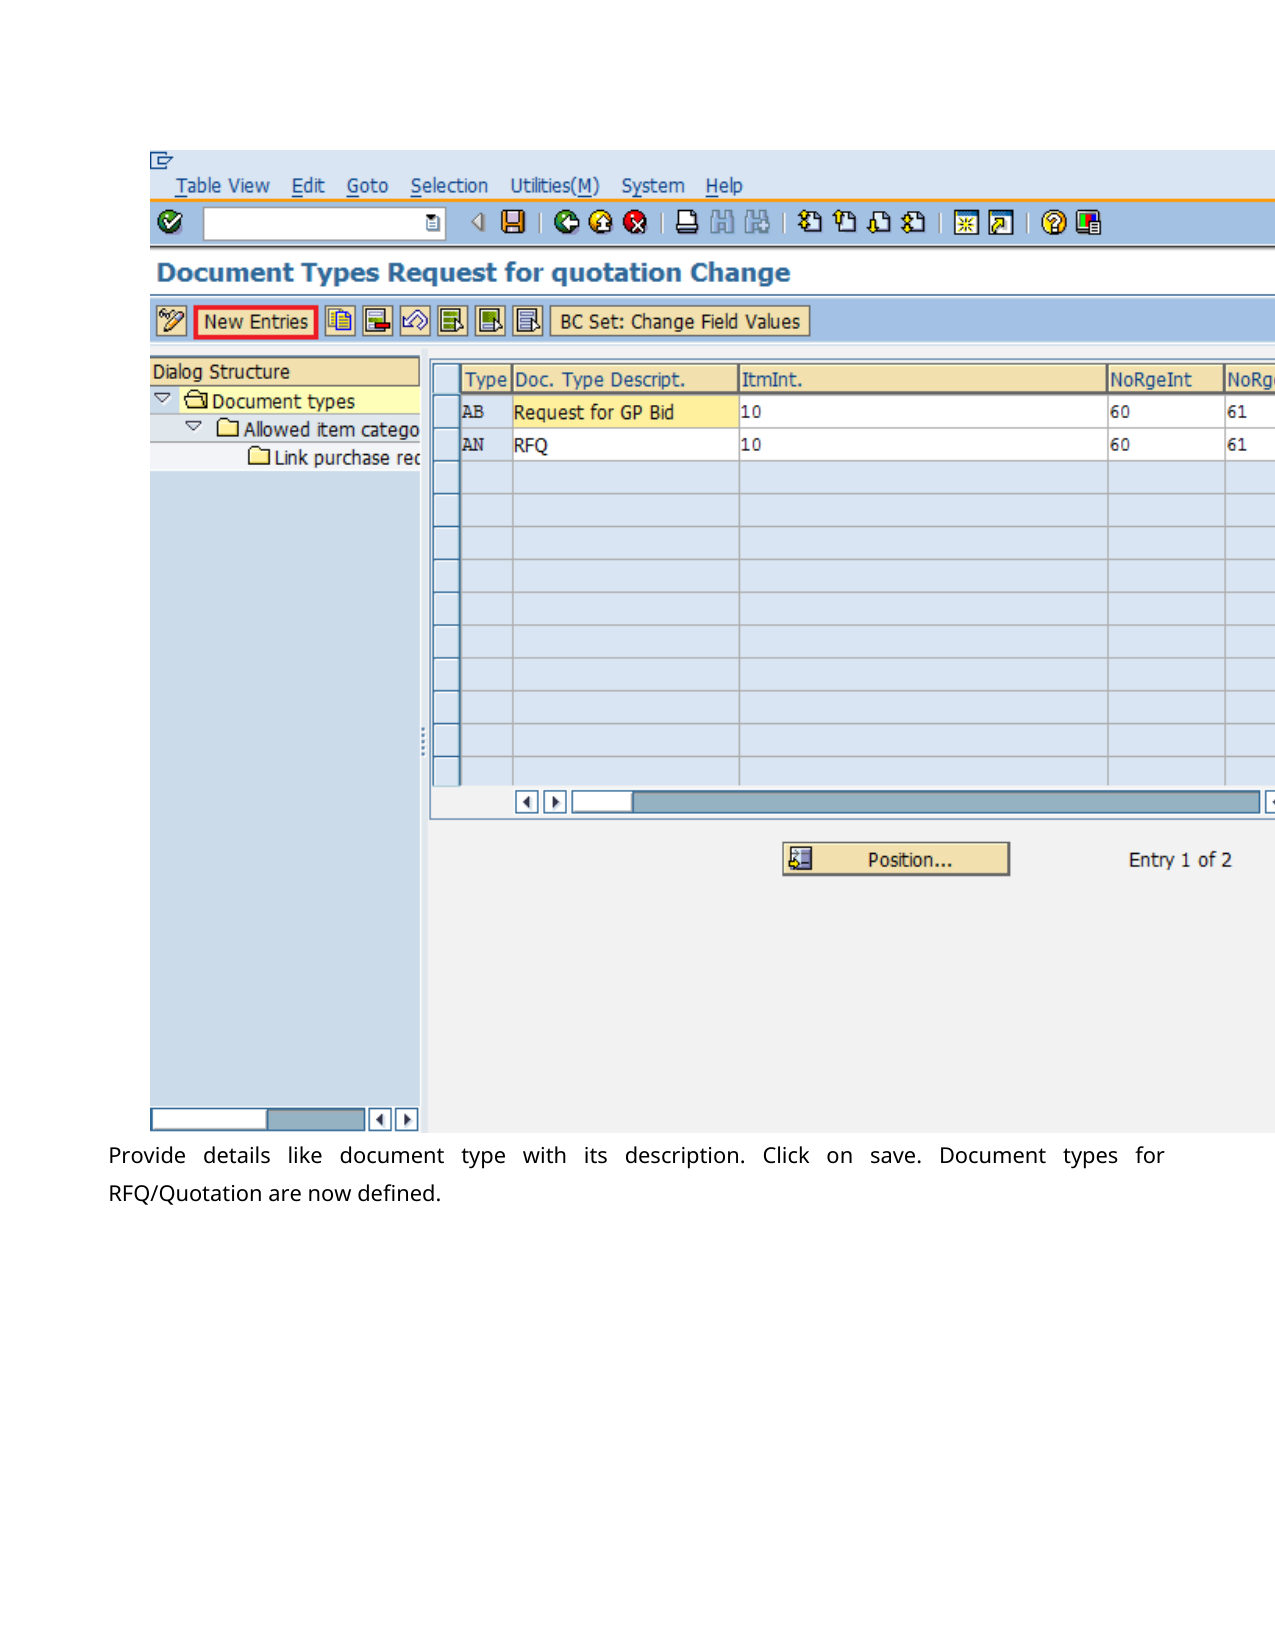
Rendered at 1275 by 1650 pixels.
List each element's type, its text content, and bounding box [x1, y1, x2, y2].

picture [150, 150, 1275, 1133]
text Provide details like document type with its description. Click on save. Document types for RFQ/Quotation are now defined. [108, 1133, 1167, 1208]
